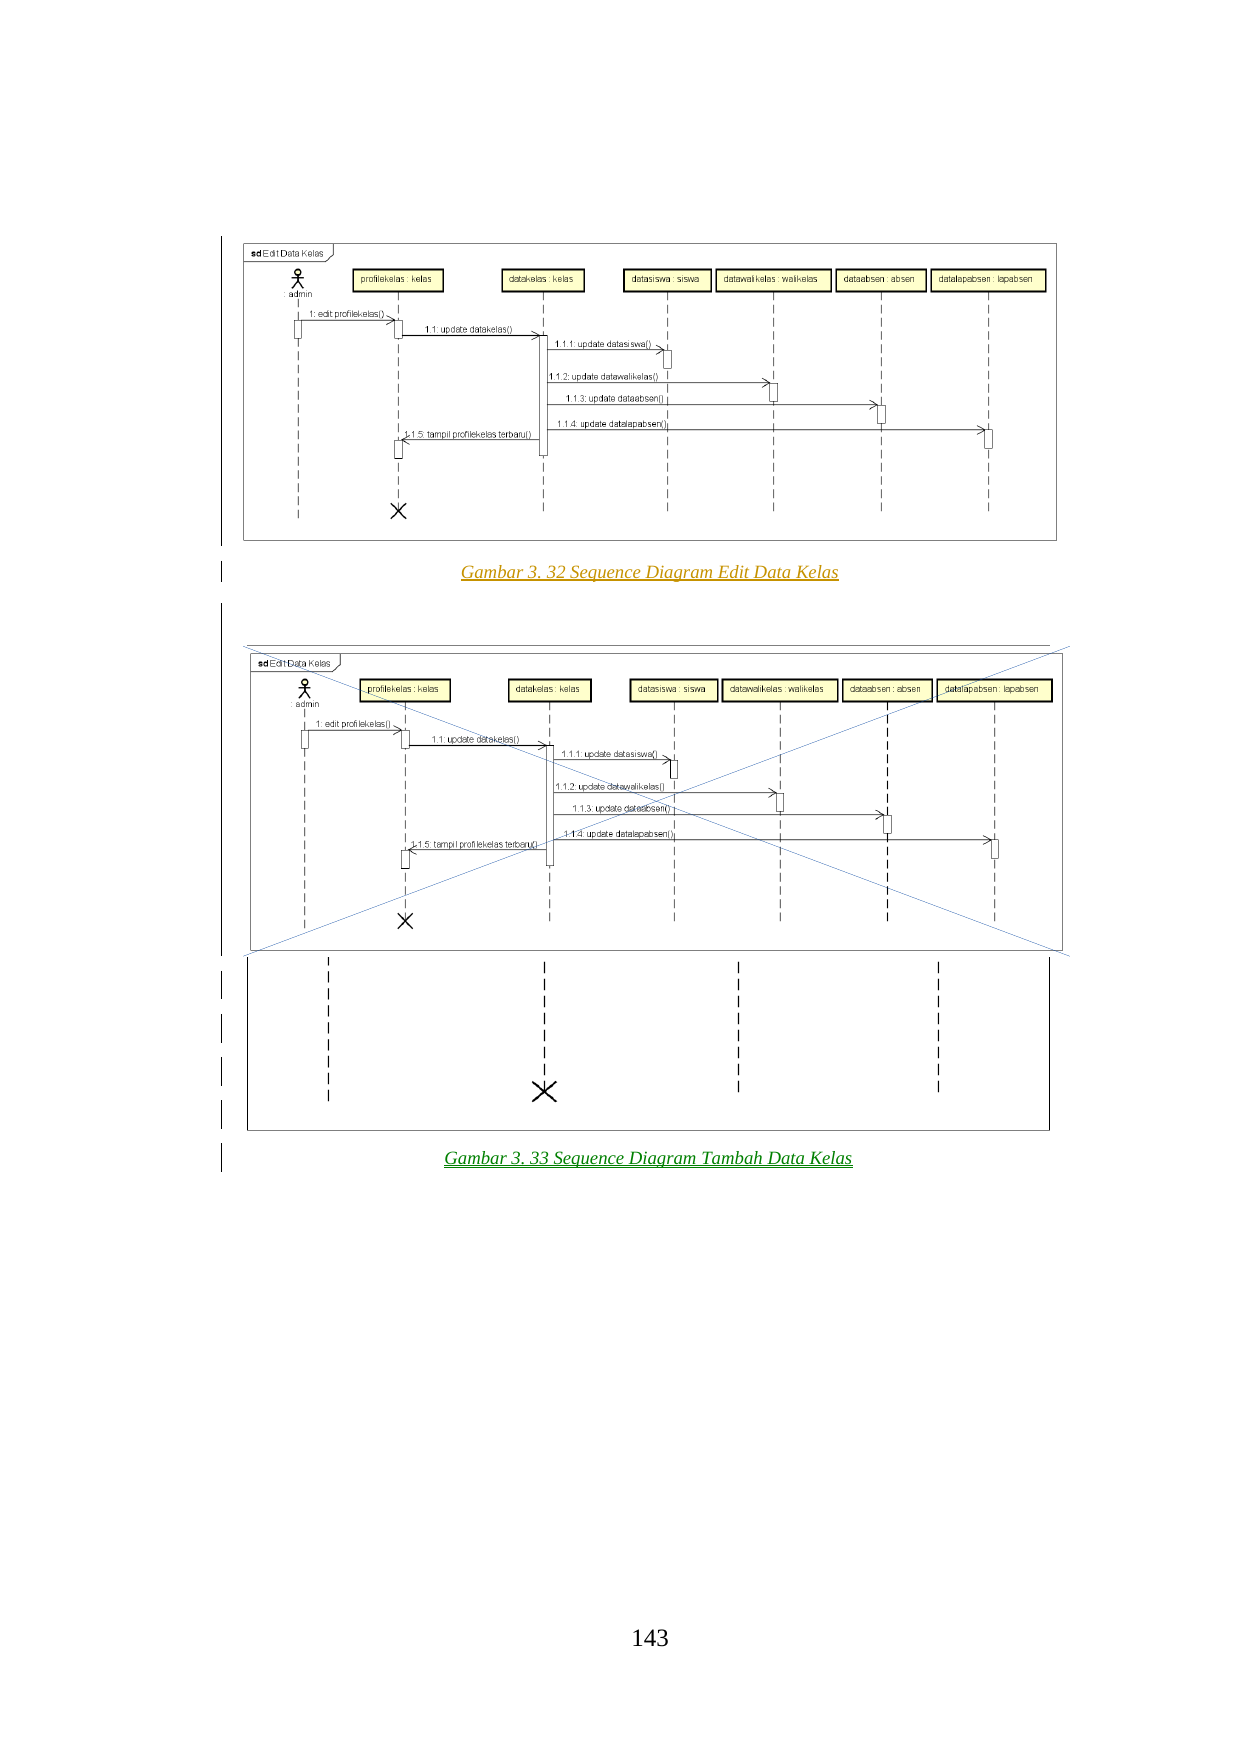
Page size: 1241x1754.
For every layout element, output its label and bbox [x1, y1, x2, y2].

picture [659, 647, 1070, 955]
picture [236, 236, 1063, 547]
picture [235, 637, 1068, 1138]
